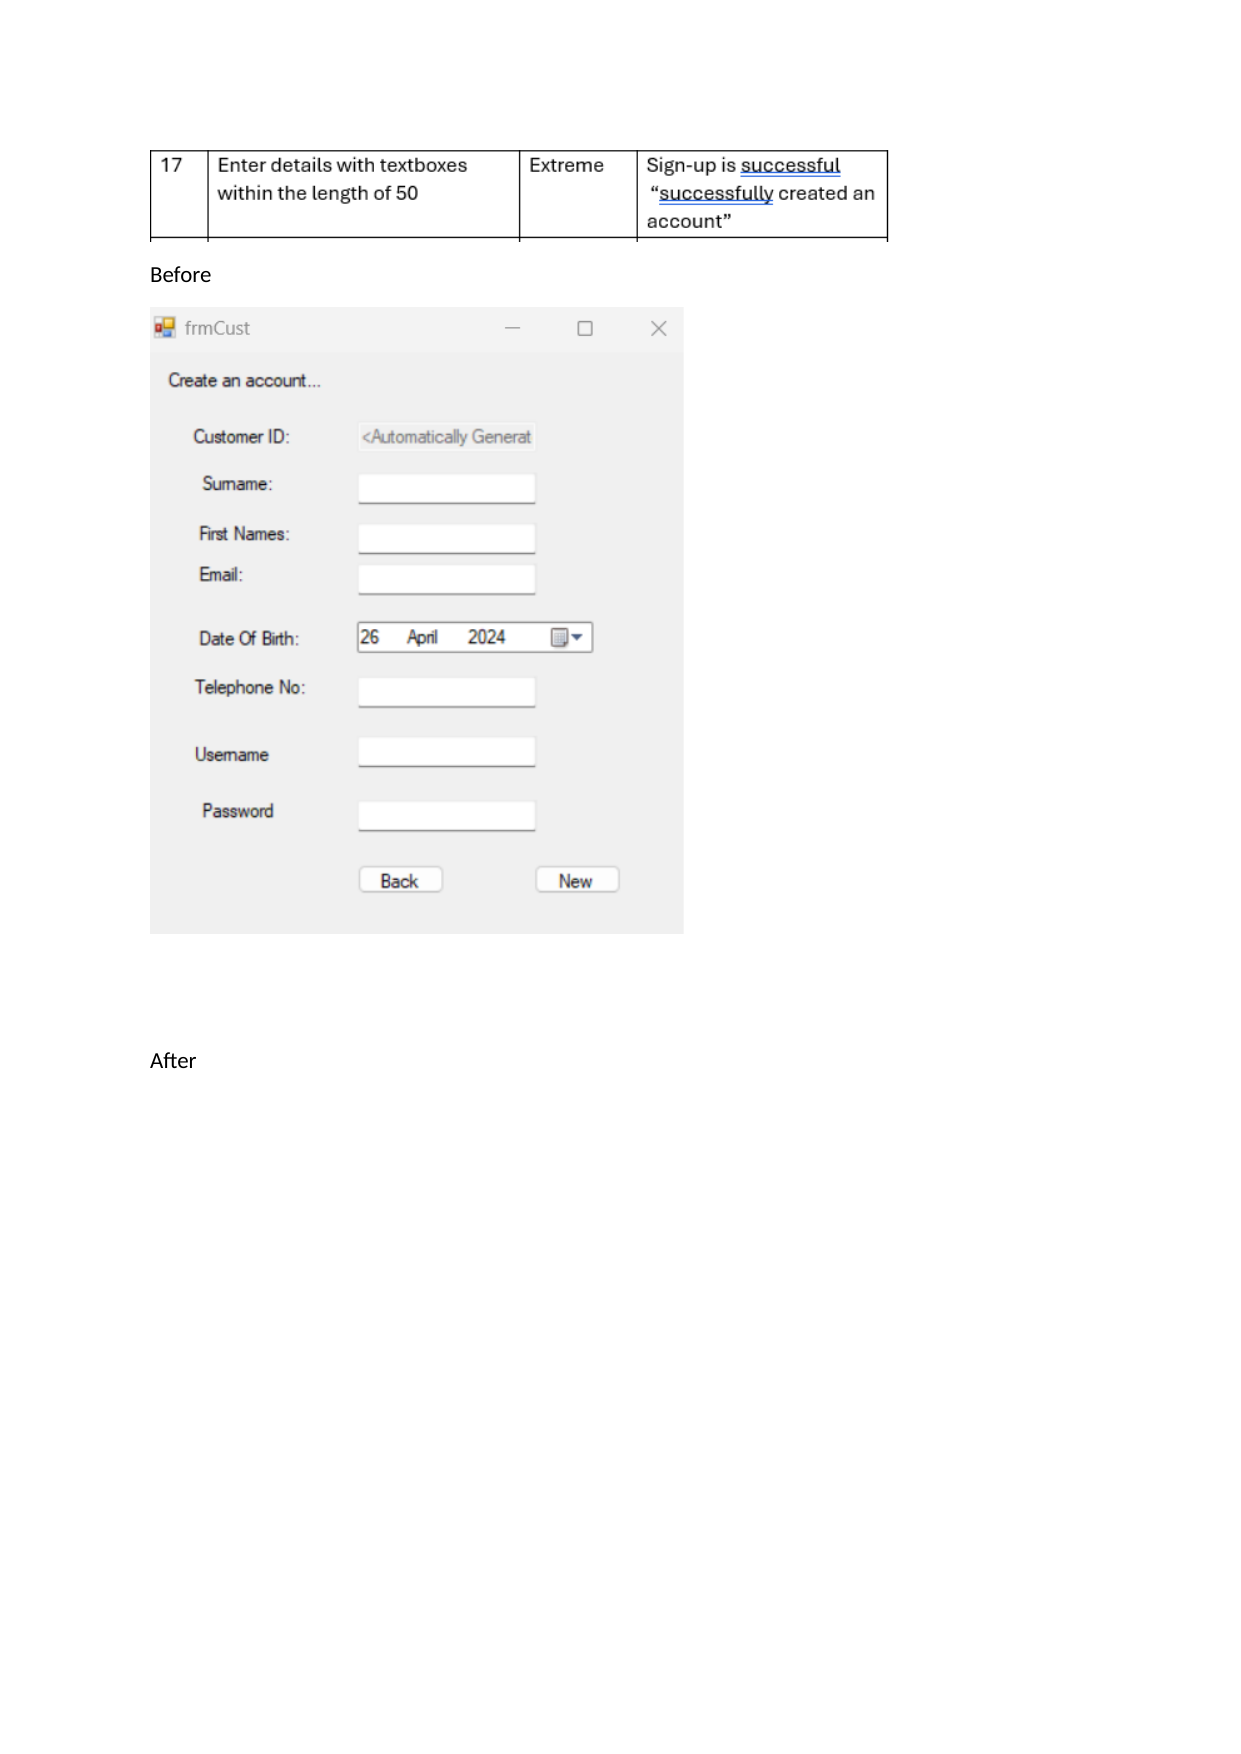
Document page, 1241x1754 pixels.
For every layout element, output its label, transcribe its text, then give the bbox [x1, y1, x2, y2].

text Before [150, 260, 1090, 288]
text After [150, 1046, 1090, 1074]
picture [150, 307, 684, 934]
picture [150, 150, 892, 242]
